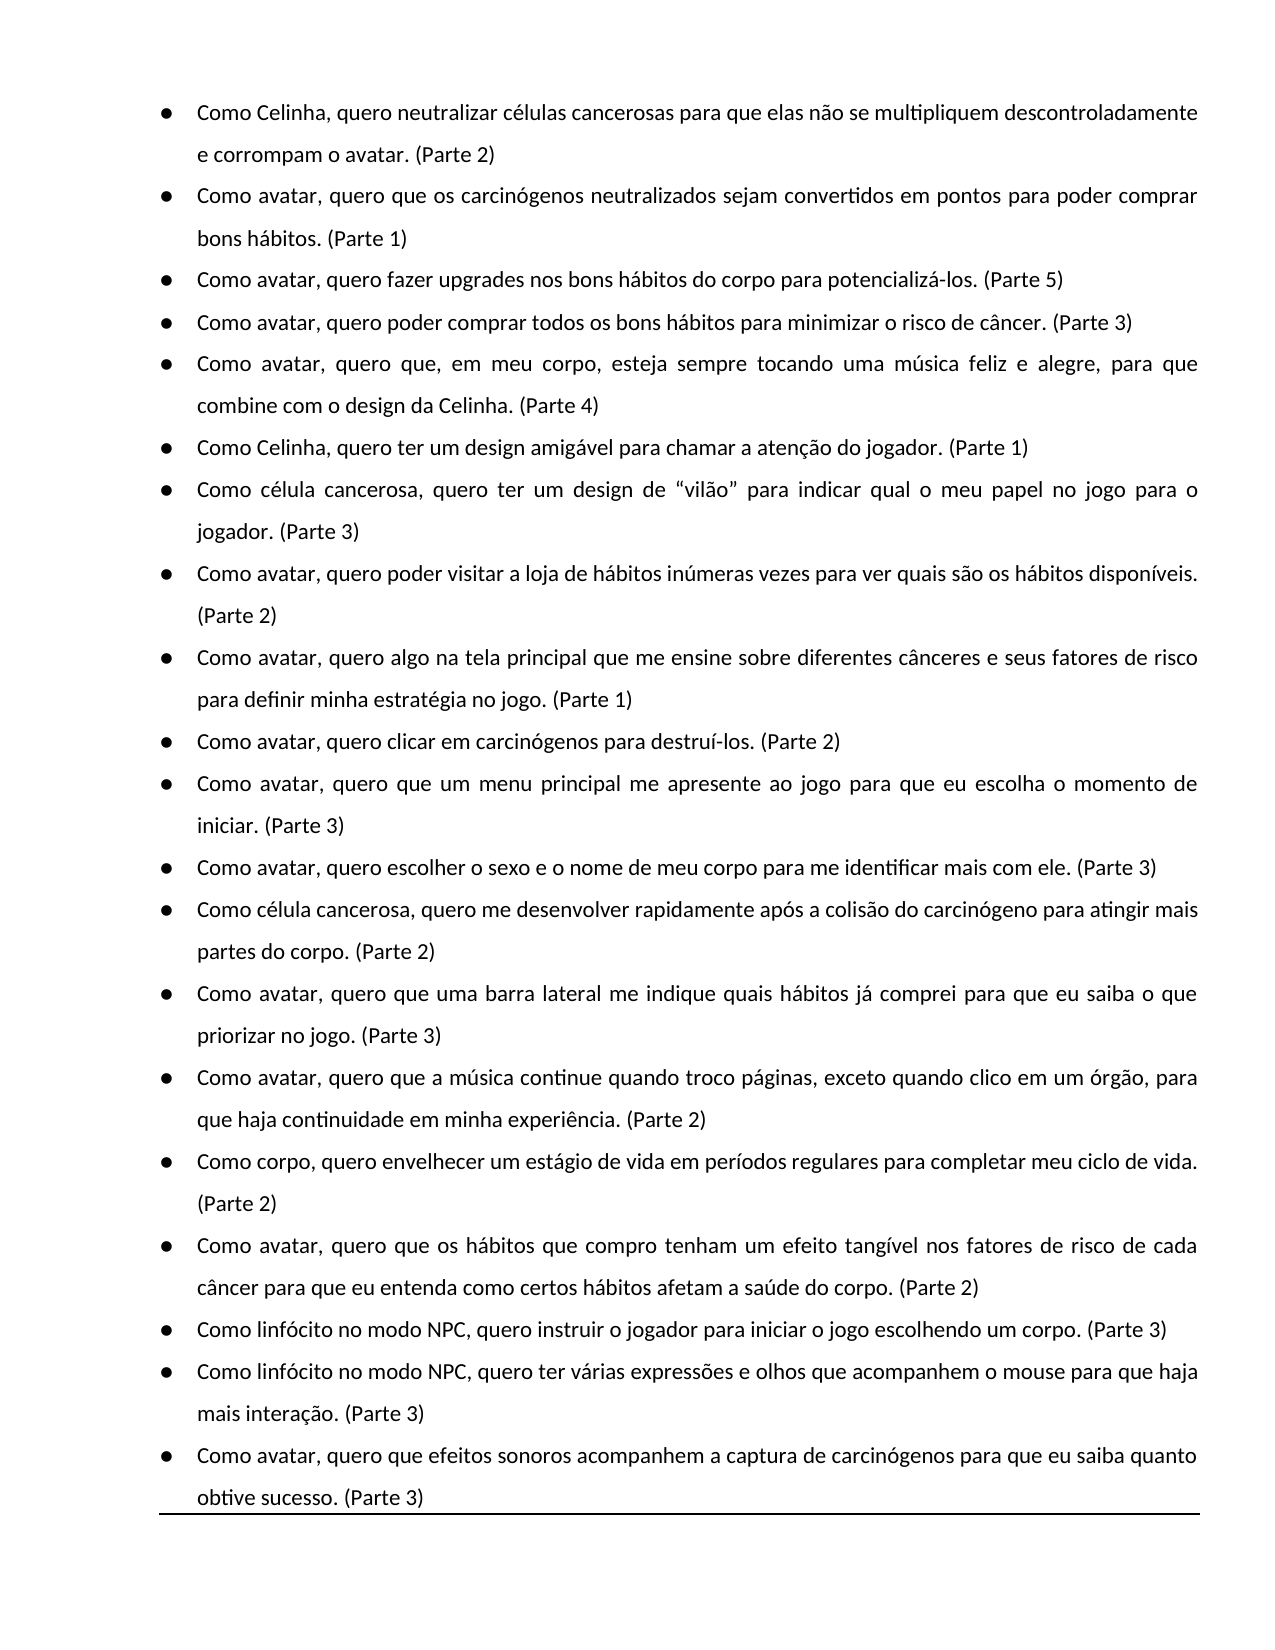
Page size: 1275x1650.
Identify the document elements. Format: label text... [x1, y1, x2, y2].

list Como linfócito no modo NPC, quero instruir o jogador para iniciar o jogo escolhendo um corpo. (Parte 3) [159, 1315, 1200, 1343]
list Como Celinha, quero ter um design amigável para chamar a atenção do jogador. (Parte 1) [159, 433, 1200, 462]
list Como avatar, quero que efeitos sonoros acompanhem a captura de carcinógenos para que eu saiba quanto obtive sucesso. (Parte 3) [159, 1441, 1200, 1513]
list Como avatar, quero algo na tela principal que me ensine sobre diferentes cânceres e seus fatores de risco para definir minha estratégia no jogo. (Parte 1) [159, 643, 1200, 713]
list Como avatar, quero que um menu principal me apresente ao jogo para que eu escolha o momento de iniciar. (Parte 3) [159, 769, 1200, 839]
list Como corpo, quero envelhecer um estágio de vida em períodos regulares para completar meu ciclo de vida. (Parte 2) [159, 1147, 1200, 1217]
list Como avatar, quero que, em meu corpo, esteja sempre tocando uma música feliz e alegre, para que combine com o design da Celinha. (Parte 4) [159, 349, 1200, 419]
list Como avatar, quero que os hábitos que compro tenham um efeito tangível nos fatores de risco de cada câncer para que eu entenda como certos hábitos afetam a saúde do corpo. (Parte 2) [159, 1231, 1200, 1301]
list Como avatar, quero fazer upgrades nos bons hábitos do corpo para potencializá-los. (Parte 5) [159, 266, 1200, 294]
list Como avatar, quero escolher o sexo e o nome de meu corpo para me identificar mais com ele. (Parte 3) [159, 853, 1200, 881]
list Como avatar, quero poder visitar a loja de hábitos inúmeras vezes para ver quais são os hábitos disponíveis. (Parte 2) [159, 559, 1200, 629]
list Como avatar, quero que a música continue quando troco páginas, exceto quando clico em um órgão, para que haja continuidade em minha experiência. (Parte 2) [159, 1063, 1200, 1133]
list Como avatar, quero que os carcinógenos neutralizados sejam convertidos em pontos para poder comprar bons hábitos. (Parte 1) [159, 182, 1200, 252]
list Como Celinha, quero neutralizar células cancerosas para que elas não se multipliquem descontroladamente e corrompam o avatar. (Parte 2) [159, 98, 1200, 168]
list Como avatar, quero que uma barra lateral me indique quais hábitos já comprei para que eu saiba o que priorizar no jogo. (Parte 3) [159, 979, 1200, 1049]
list Como avatar, quero clicar em carcinógenos para destruí-los. (Parte 2) [159, 727, 1200, 755]
list Como célula cancerosa, quero me desenvolver rapidamente após a colisão do carcinógeno para atingir mais partes do corpo. (Parte 2) [159, 895, 1200, 965]
list Como célula cancerosa, quero ter um design de “vilão” para indicar qual o meu papel no jogo para o jogador. (Parte 3) [159, 476, 1200, 546]
list Como avatar, quero poder comprar todos os bons hábitos para minimizar o risco de câncer. (Parte 3) [159, 308, 1200, 336]
list Como linfócito no modo NPC, quero ter várias expressões e olhos que acompanhem o mouse para que haja mais interação. (Parte 3) [159, 1357, 1200, 1427]
